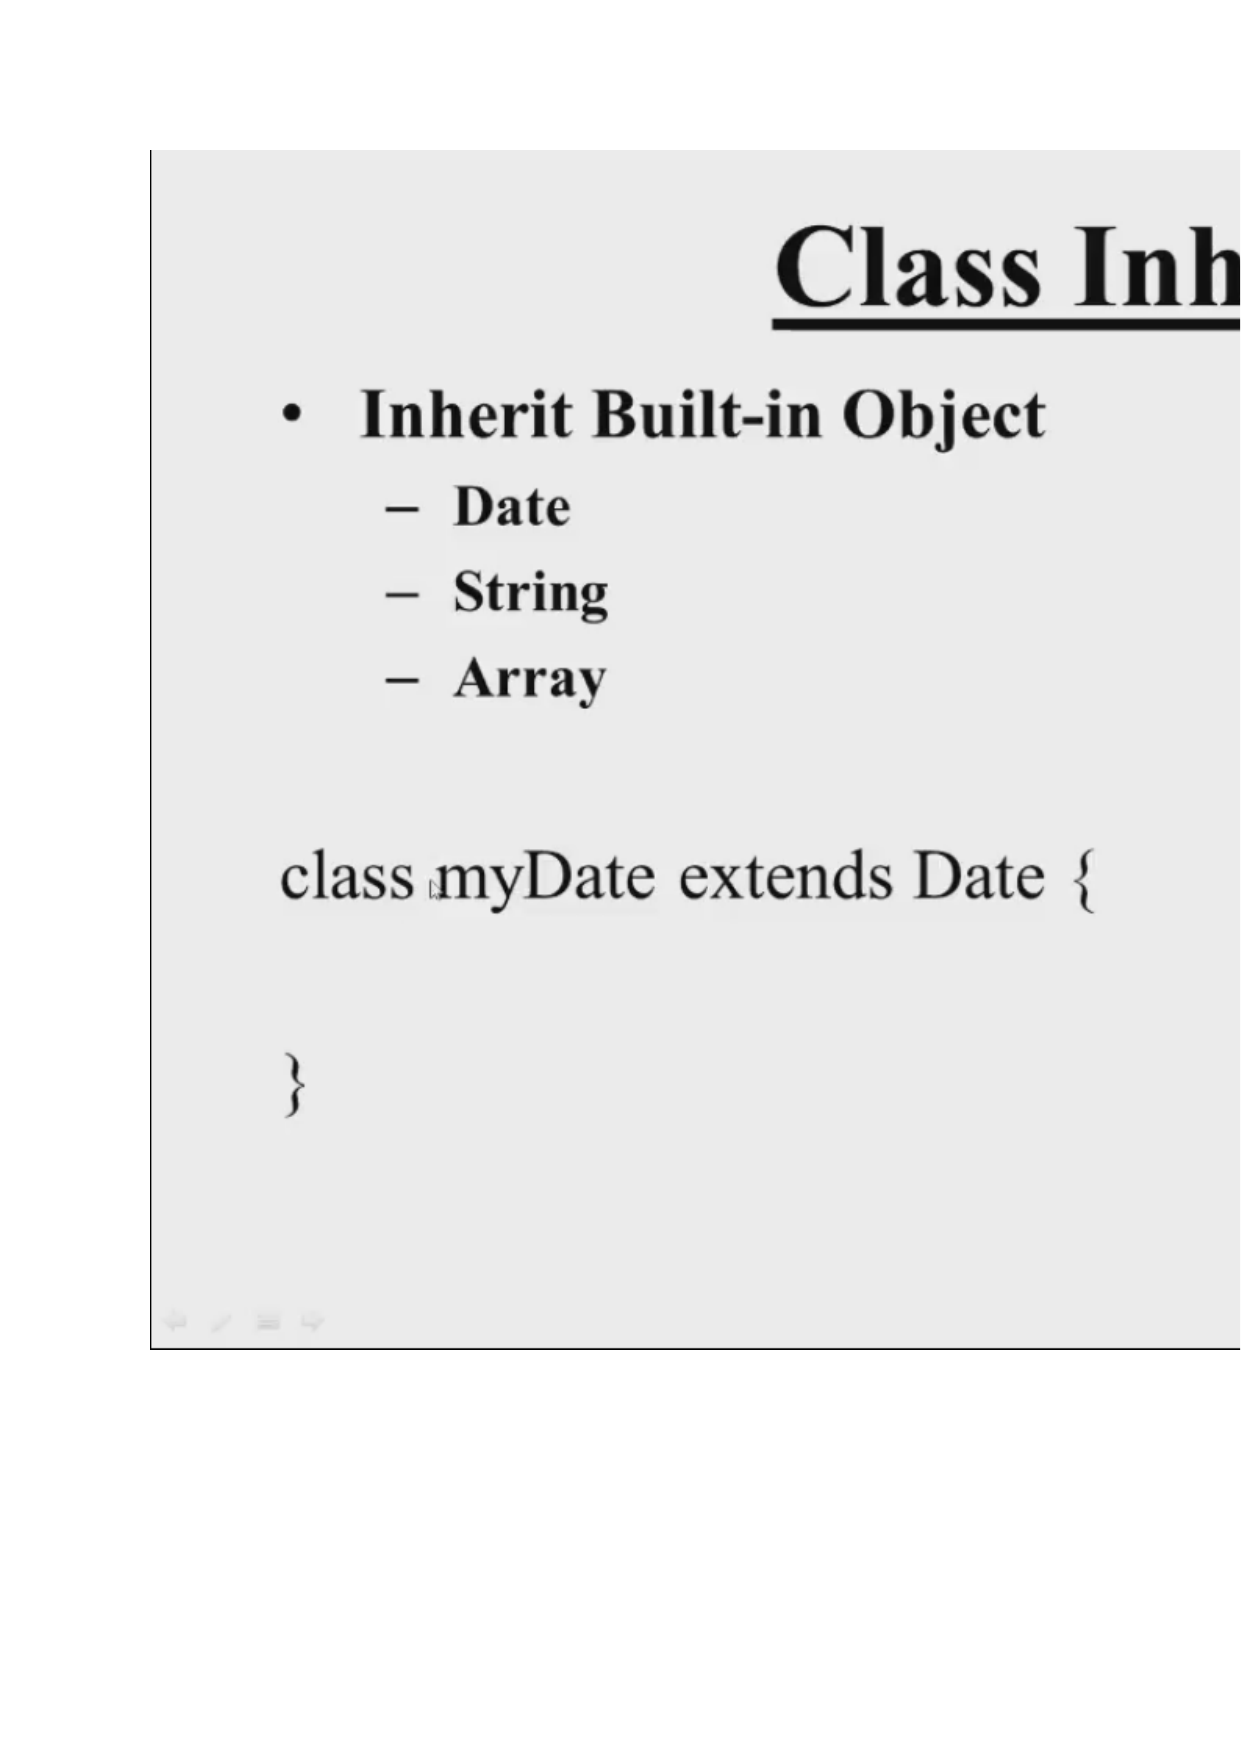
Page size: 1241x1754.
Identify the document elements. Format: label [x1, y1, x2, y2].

picture [150, 150, 1241, 1350]
